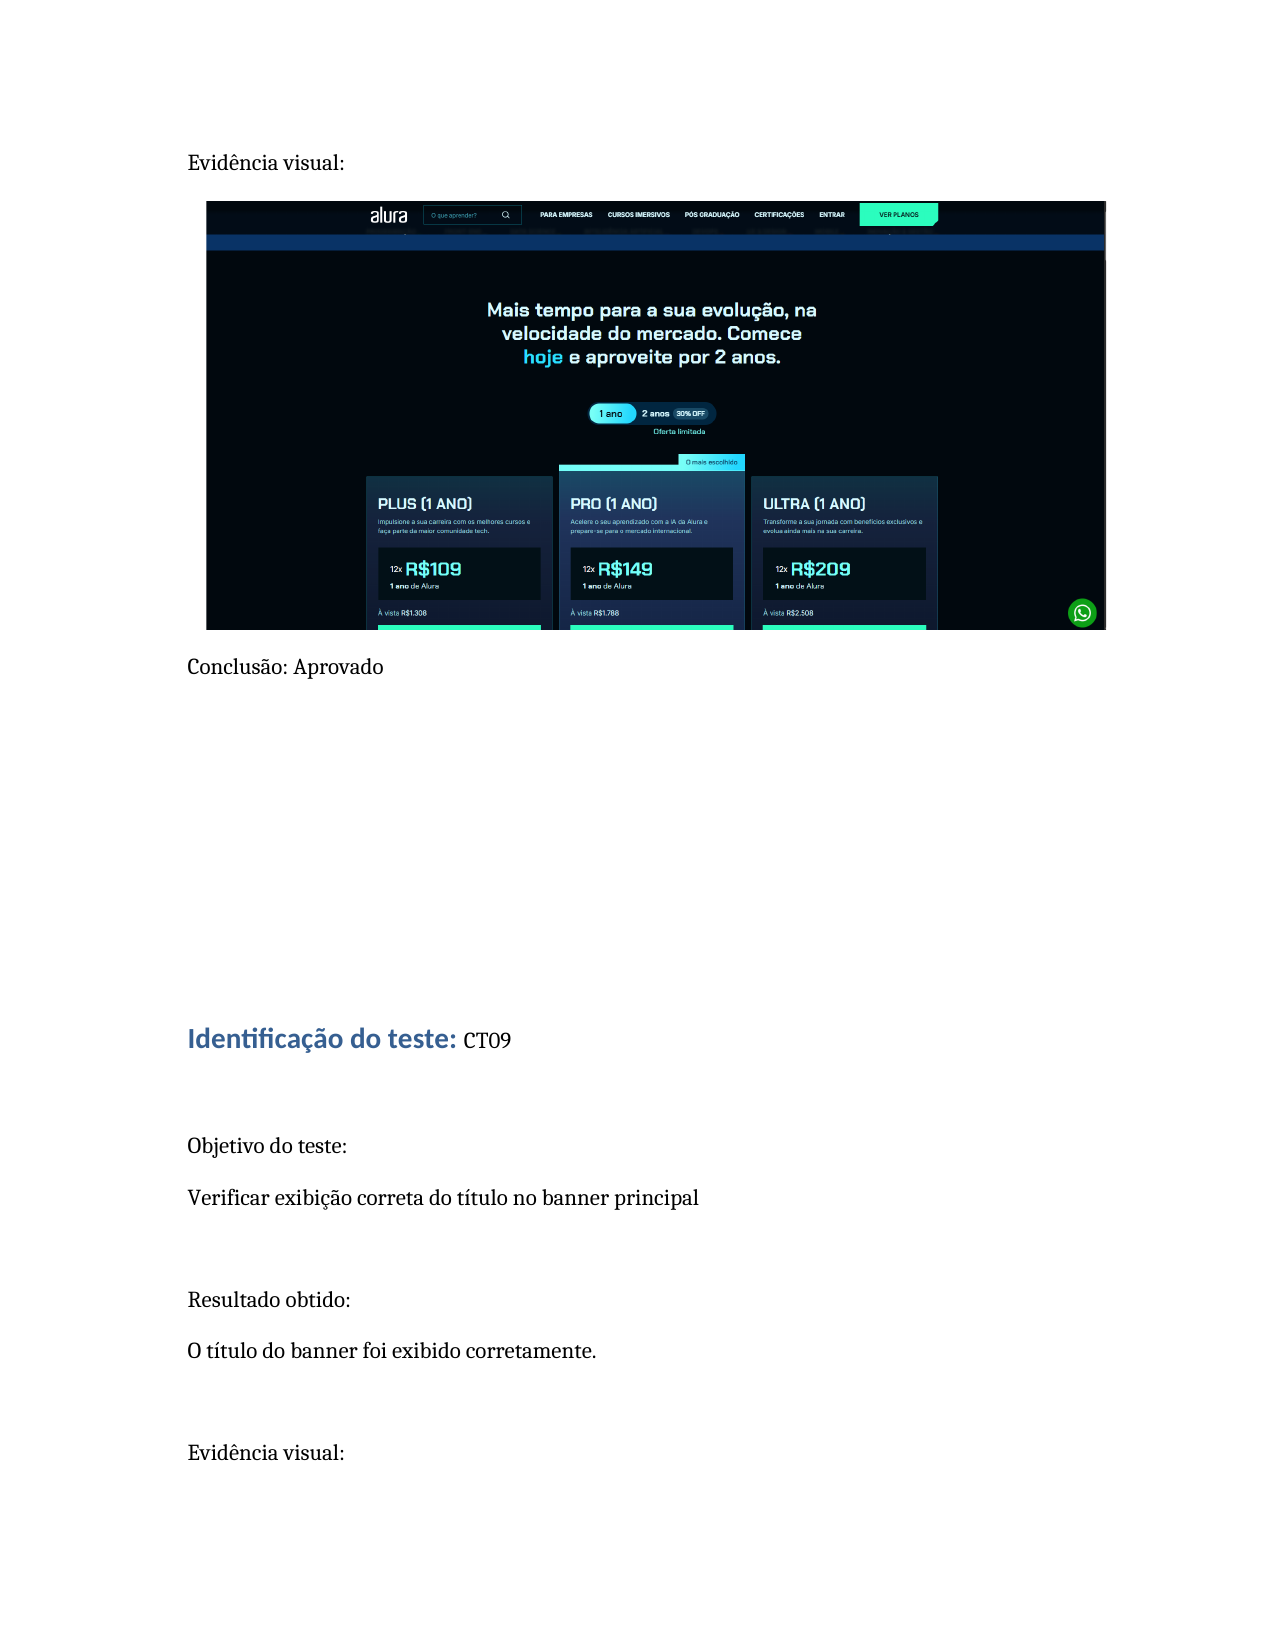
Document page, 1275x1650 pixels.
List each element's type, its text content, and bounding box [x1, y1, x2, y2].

text Evidência visual: [187, 150, 1087, 176]
text Resultado obtido: [187, 1286, 1087, 1313]
text Verificar exibição correta do título no banner principal [187, 1184, 1087, 1211]
text Evidência visual: [187, 1439, 1087, 1466]
text Objetivo do teste: [187, 1133, 1087, 1160]
text O título do banner foi exibido corretamente. [187, 1337, 1087, 1364]
text Conclusão: Aprovado [187, 654, 1087, 680]
text Identificação do teste: CT09 [187, 1021, 1087, 1056]
